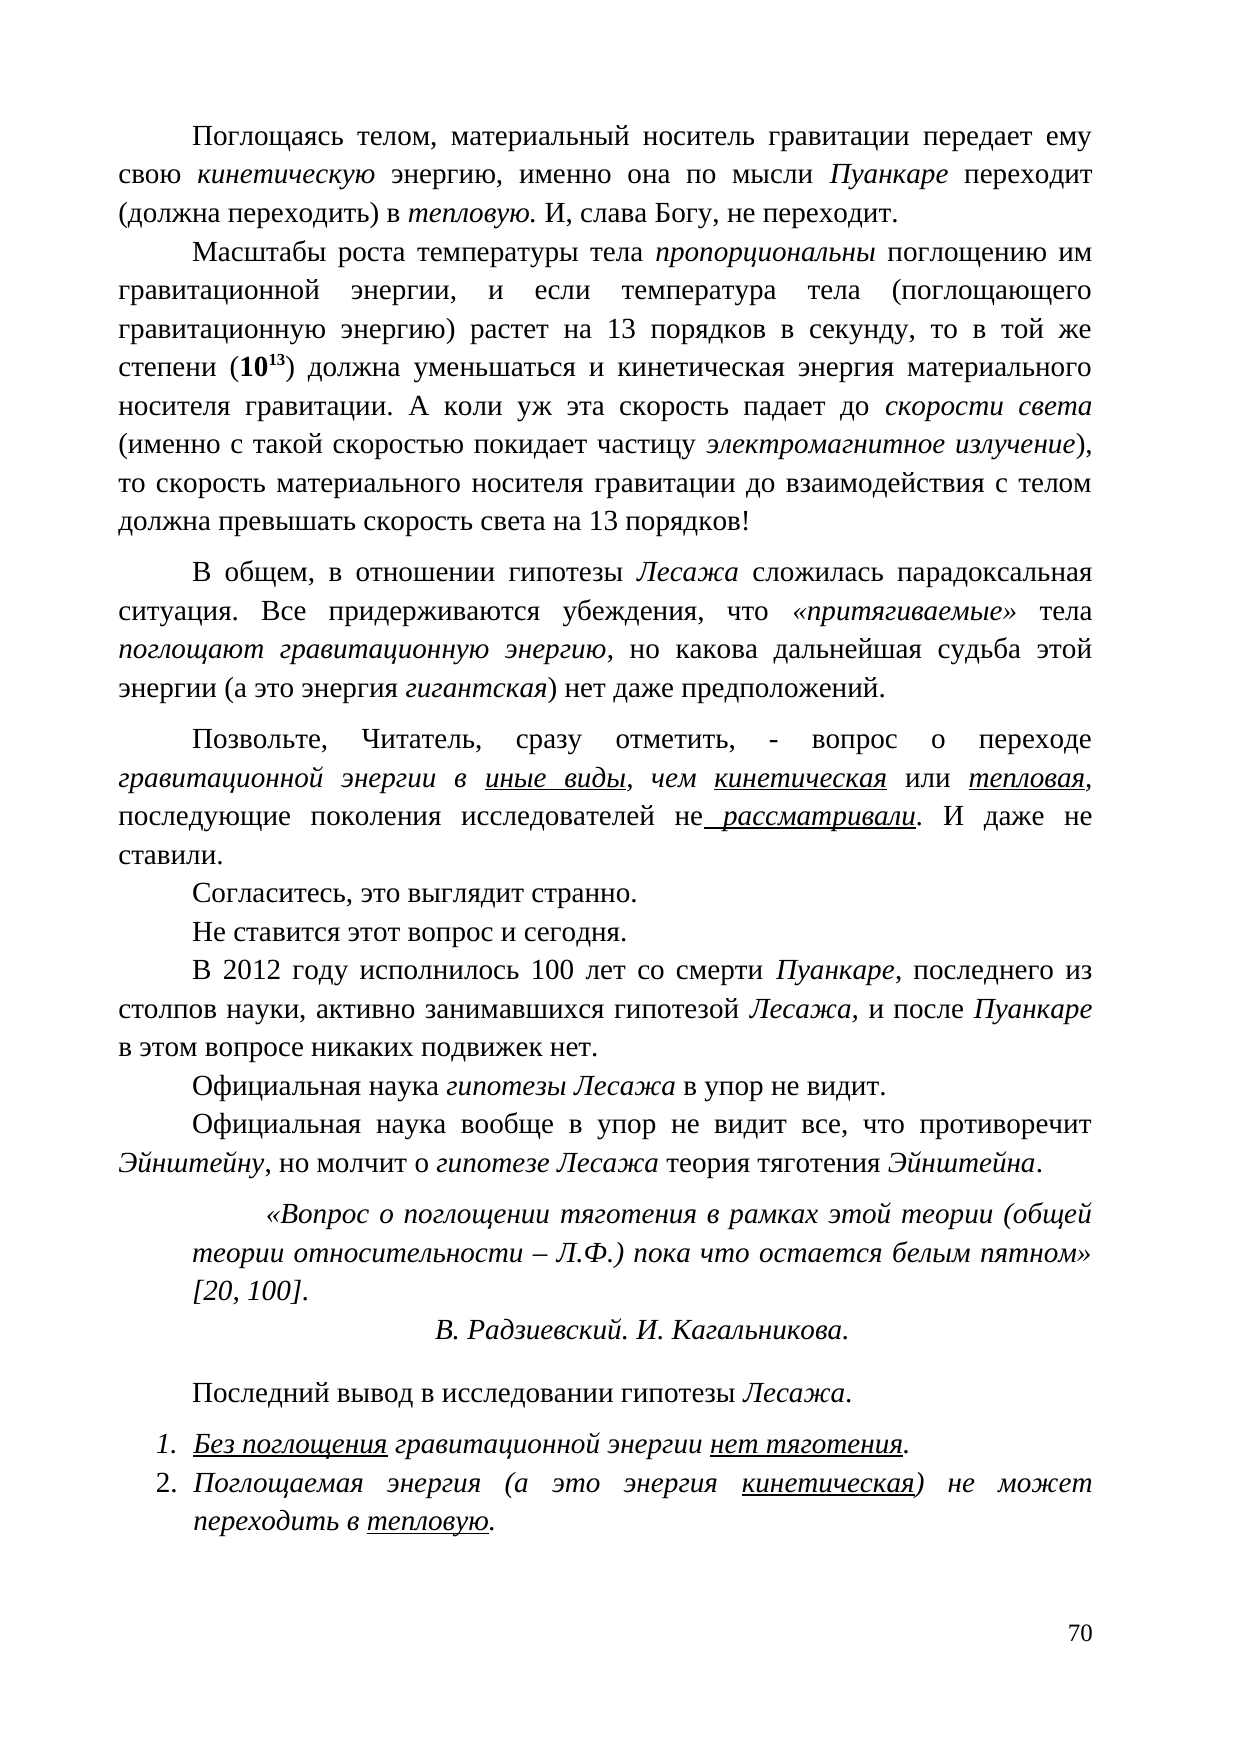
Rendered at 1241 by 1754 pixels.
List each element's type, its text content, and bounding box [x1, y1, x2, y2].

text Последний вывод в исследовании гипотезы Лесажа. [118, 1375, 1092, 1409]
text Масштабы роста температуры тела пропорциональны поглощению им гравитационной энергии, и если температура тела (поглощающего гравитационную энергию) растет на 13 порядков в секунду, то в той же степени (1013) должна уменьшаться и кинетическая энергия материального носителя гравитации. А коли уж эта скорость падает до скорости света (именно с такой скоростью покидает частицу электромагнитное излучение), то скорость материального носителя гравитации до взаимодействия с телом должна превышать скорость света на 13 порядков! [118, 234, 1092, 537]
text «Вопрос о поглощении тяготения в рамках этой теории (общей теории относительности – Л.Ф.) пока что остается белым пятном» [20, 100]. [192, 1196, 1092, 1307]
text В общем, в отношении гипотезы Лесажа сложилась парадоксальная ситуация. Все придерживаются убеждения, что «притягиваемые» тела поглощают гравитационную энергию, но какова дальнейшая судьба этой энергии (а это энергия гигантская) нет даже предположений. [118, 554, 1092, 704]
text В. Радзиевский. И. Кагальникова. [192, 1312, 1092, 1345]
list Без поглощения гравитационной энергии нет тяготения. [156, 1426, 1092, 1460]
list Поглощаемая энергия (а это энергия кинетическая) не может переходить в тепловую. [156, 1465, 1092, 1537]
text В 2012 году исполнилось 100 лет со смерти Пуанкаре, последнего из столпов науки, активно занимавшихся гипотезой Лесажа, и после Пуанкаре в этом вопросе никаких подвижек нет. [118, 952, 1092, 1063]
text Согласитесь, это выглядит странно. [118, 875, 1092, 909]
text Официальная наука вообще в упор не видит все, что противоречит Эйнштейну, но молчит о гипотезе Лесажа теория тяготения Эйнштейна. [118, 1107, 1092, 1179]
text Поглощаясь телом, материальный носитель гравитации передает ему свою кинетическую энергию, именно она по мысли Пуанкаре переходит (должна переходить) в тепловую. И, слава Богу, не переходит. [118, 118, 1092, 229]
text Официальная наука гипотезы Лесажа в упор не видит. [118, 1068, 1092, 1102]
text Не ставится этот вопрос и сегодня. [118, 914, 1092, 947]
text Позвольте, Читатель, сразу отметить, - вопрос о переходе гравитационной энергии в иные виды, чем кинетическая или тепловая, последующие поколения исследователей не рассматривали. И даже не ставили. [118, 721, 1092, 870]
